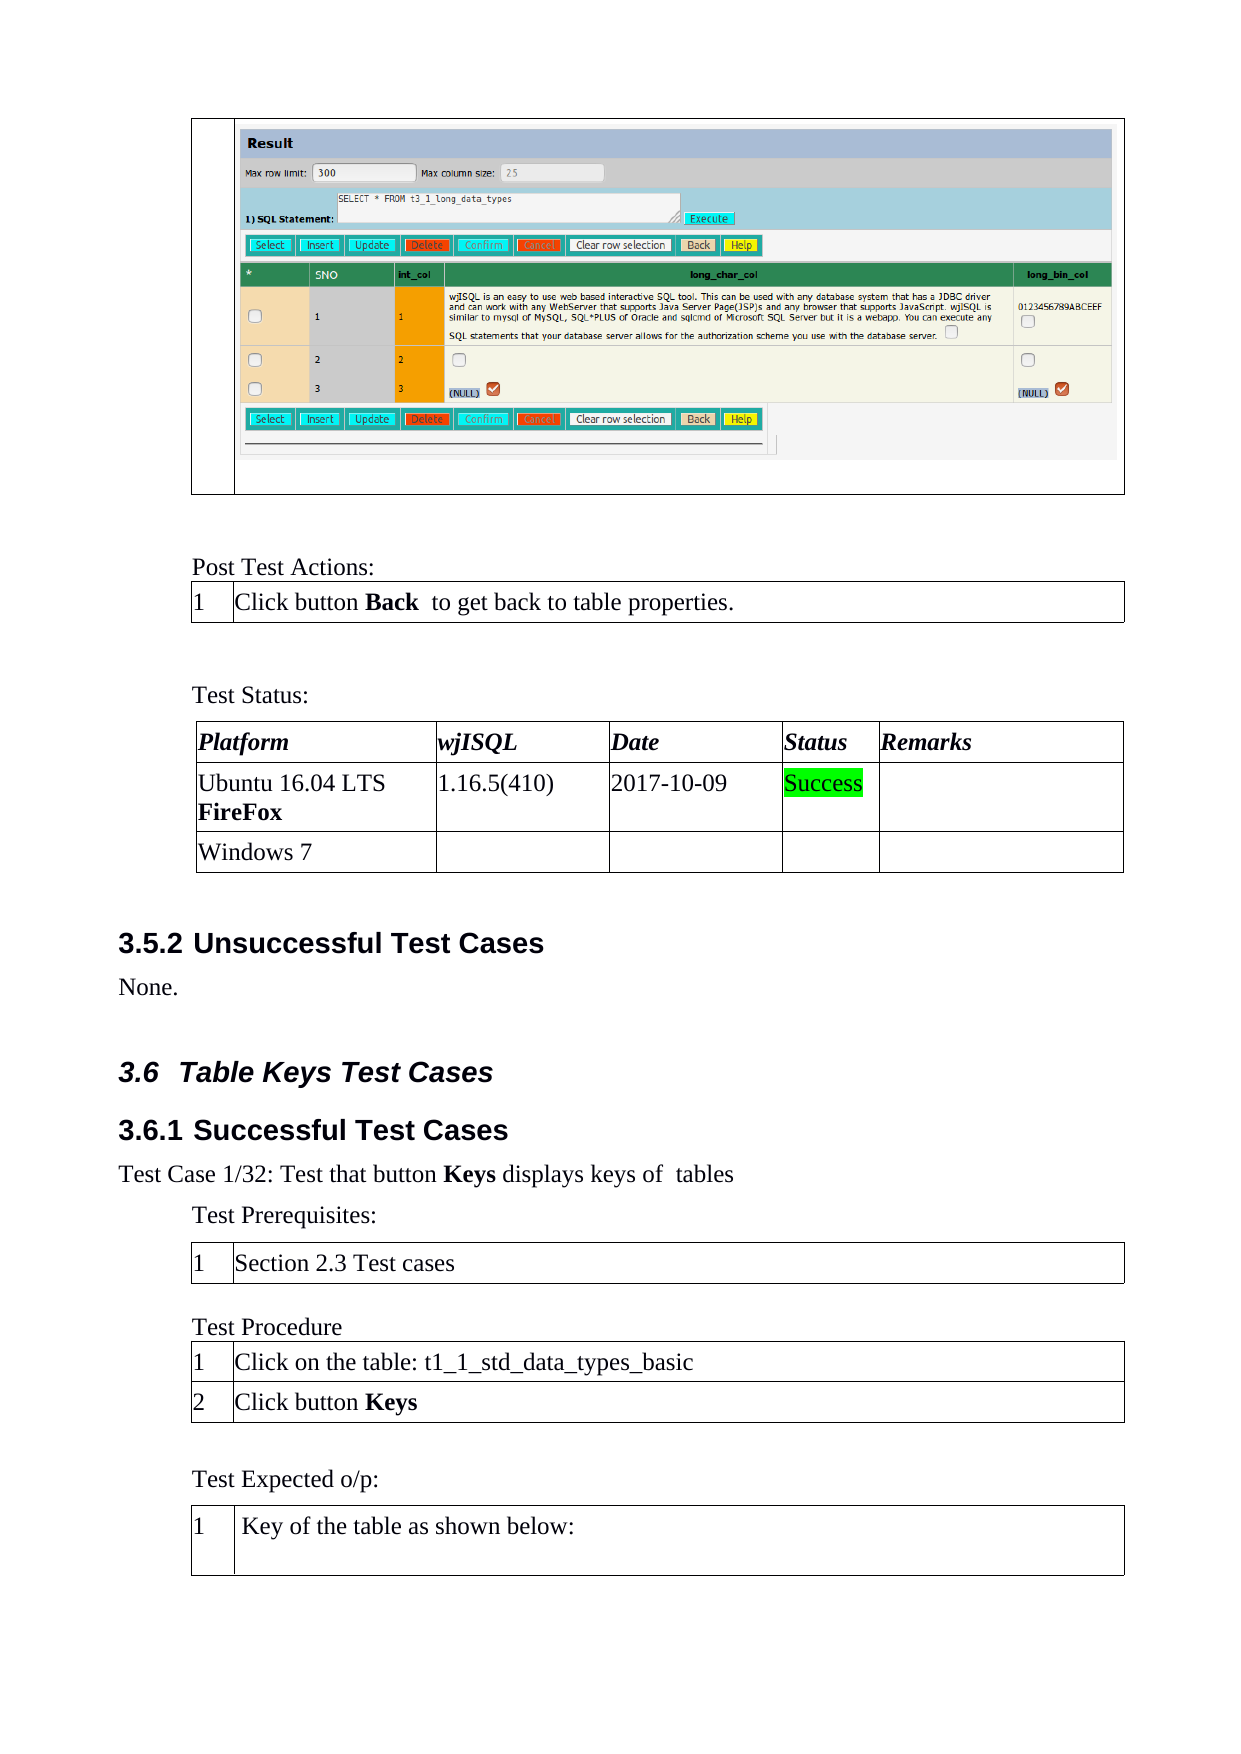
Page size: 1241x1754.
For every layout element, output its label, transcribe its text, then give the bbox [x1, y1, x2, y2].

table_header Date [610, 722, 782, 762]
table_cell [610, 832, 782, 872]
table_header 1 [192, 119, 234, 494]
table_cell [783, 832, 879, 872]
table_header Remarks [880, 722, 1123, 762]
table_cell 2 [192, 1382, 233, 1422]
table_cell Ubuntu 16.04 LTS FireFox [197, 763, 436, 831]
text Test Status: [118, 680, 1122, 708]
picture [235, 124, 1117, 460]
text Post Test Actions: [118, 552, 1122, 581]
table_header Click button Back to get back to table properties. [234, 582, 1124, 622]
text Test Procedure [118, 1312, 1122, 1341]
table_cell Click button Keys [234, 1382, 1124, 1422]
table_cell [437, 832, 609, 872]
table_header 1 [192, 1243, 233, 1282]
table_cell 2017-10-09 [610, 763, 782, 831]
text None. [118, 972, 1122, 1001]
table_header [235, 1506, 1124, 1574]
table_header Status [783, 722, 879, 762]
text Test Case 1/32: Test that button Keys displays keys of tables [118, 1159, 1122, 1188]
subtitle Unsuccessful Test Cases [118, 926, 1122, 960]
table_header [235, 119, 1124, 494]
text Test Prerequisites: [118, 1201, 1122, 1229]
table_header Platform [197, 722, 436, 762]
table_cell Windows 7 [197, 832, 436, 872]
table_cell [880, 763, 1123, 831]
table_header 1 [192, 1506, 234, 1574]
table_header Click on the table: t1_1_std_data_types_basic [234, 1342, 1124, 1381]
table_header Section 2.3 Test cases [234, 1243, 1124, 1282]
table_cell 1.16.5(410) [437, 763, 609, 831]
table_cell [880, 832, 1123, 872]
table_header 1 [192, 1342, 233, 1381]
subtitle Table Keys Test Cases [118, 1055, 1122, 1088]
table_header 1 [192, 582, 233, 622]
table_cell Success [783, 763, 879, 831]
table_header wjISQL [437, 722, 609, 762]
subtitle Successful Test Cases [118, 1113, 1122, 1147]
text Test Expected o/p: [118, 1464, 1122, 1492]
